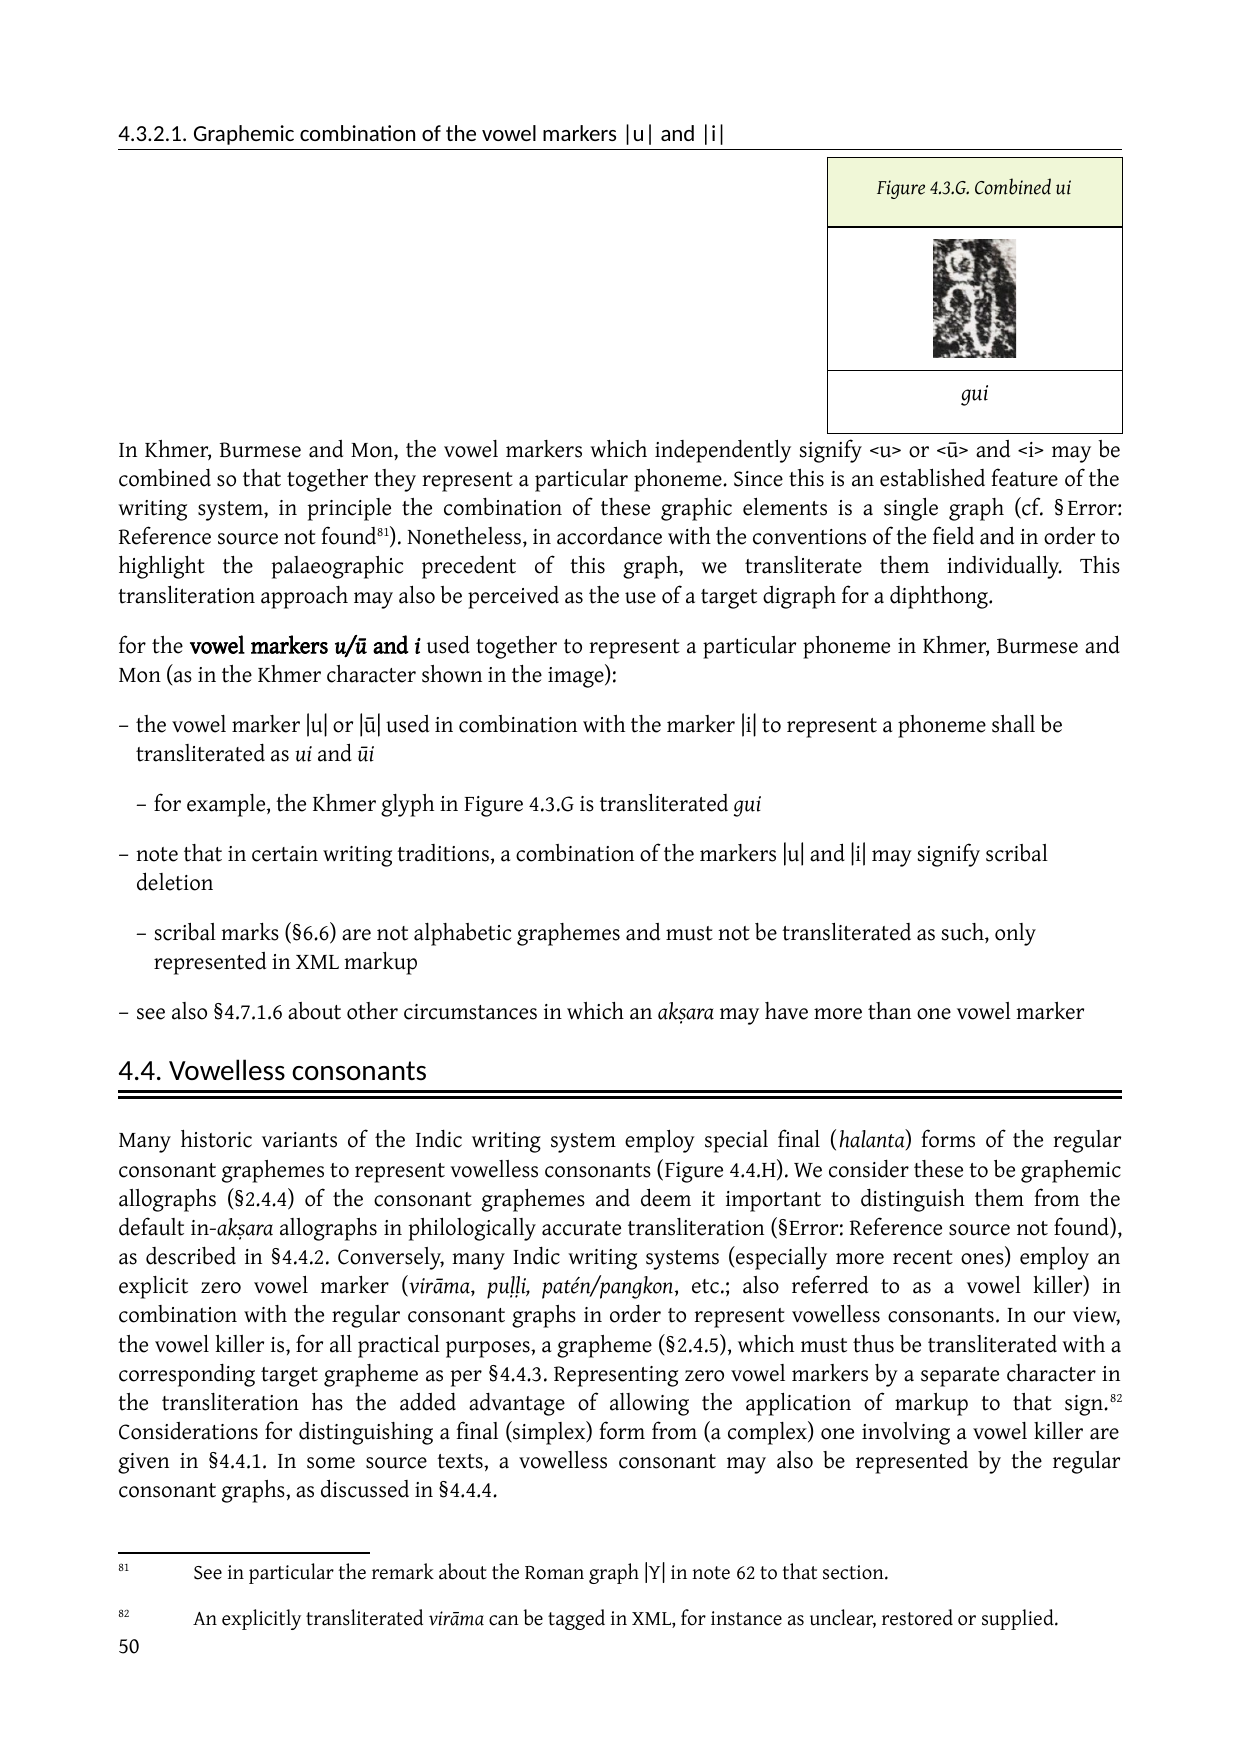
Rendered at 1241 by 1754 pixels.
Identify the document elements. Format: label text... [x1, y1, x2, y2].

text for the vowel markers u/ū and i used together to represent a particular phoneme in Khmer, Burmese and Mon (as in the Khmer character shown in the image): [118, 630, 1122, 688]
list scribal marks (§6.6) are not alphabetic graphemes and must not be transliterated as such, only represented in XML markup [136, 917, 1122, 976]
table_cell gui [828, 371, 1122, 433]
list the vowel marker |u| or |ū| used in combination with the marker |i| to represent a phoneme shall be transliterated as ui and ūi [118, 709, 1122, 767]
list see also §4.7.1.6 about other circumstances in which an akṣara may have more than one vowel marker [118, 996, 1122, 1026]
table_header Figure 4.3.A. Combined ui [828, 158, 1122, 226]
subtitle Graphemic combination of the vowel markers |u| and |i| [118, 118, 1122, 149]
picture [933, 239, 1017, 358]
table_cell [828, 228, 1122, 370]
subtitle Vowelless consonants [118, 1051, 1122, 1090]
list note that in certain writing traditions, a combination of the markers |u| and |i| may signify scribal deletion [118, 838, 1122, 896]
list for example, the Khmer glyph in Figure 4.3.A is transliterated gui [136, 788, 1122, 817]
